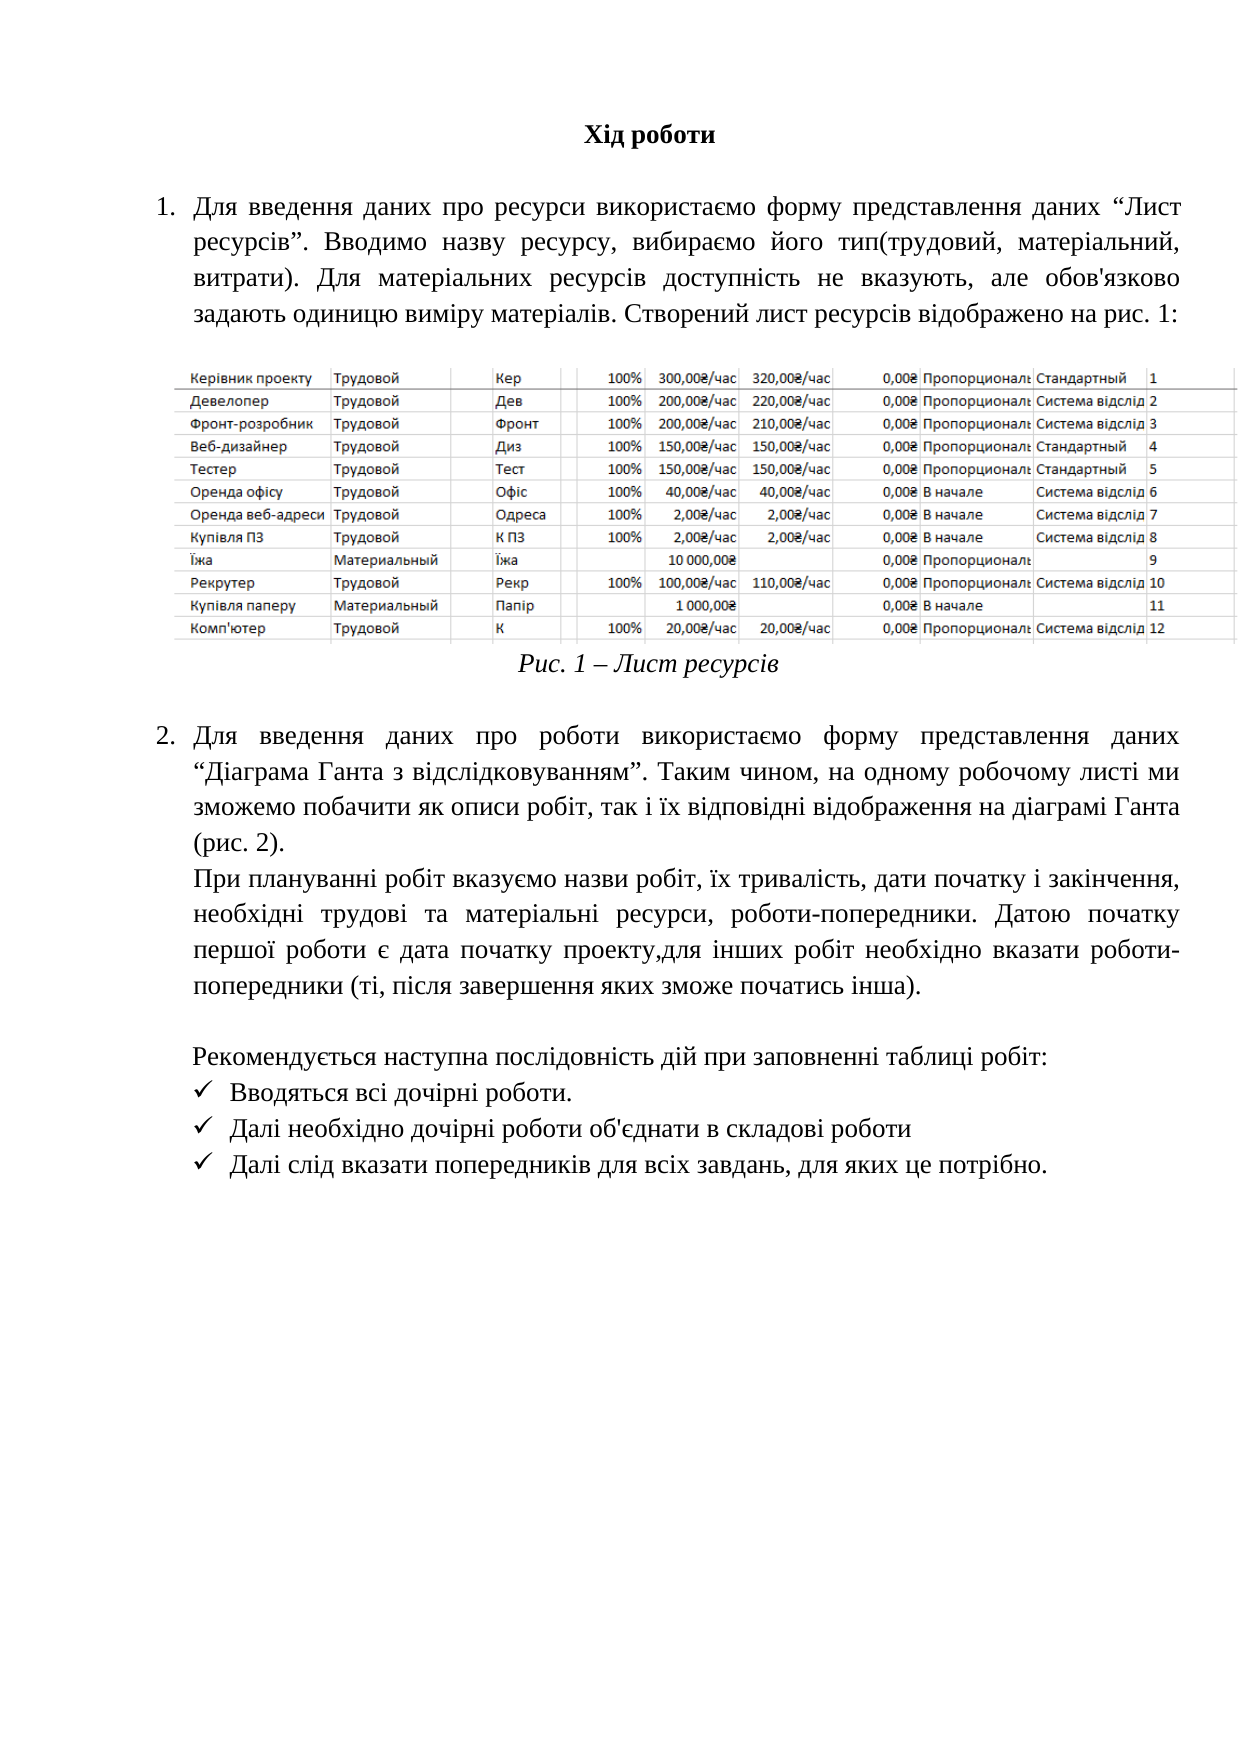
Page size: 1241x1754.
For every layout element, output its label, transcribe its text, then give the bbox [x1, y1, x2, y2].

list При плануванні робіт вказуємо назви робіт, їх тривалість, дати початку і закінчення, необхідні трудові та матеріальні ресурси, роботи-попередники. Датою початку першої роботи є дата початку проекту,для інших робіт необхідно вказати роботи-попередники (ті, після завершення яких зможе початись інша). [193, 862, 1181, 1000]
list Вводяться всі дочірні роботи. [192, 1076, 1181, 1107]
text Рис. 1 – Лист ресурсів [118, 647, 1181, 678]
list Для введення даних про роботи використаємо форму представлення даних “Діаграма Ганта з відслідковуванням”. Таким чином, на одному робочому листі ми зможемо побачити як описи робіт, так і їх відповідні відображення на діаграмі Ганта (рис. 2). [156, 719, 1181, 857]
text Хід роботи [118, 118, 1181, 149]
list Для введення даних про ресурси використаємо форму представлення даних “Лист ресурсів”. Вводимо назву ресурсу, вибираємо його тип(трудовий, матеріальний, витрати). Для матеріальних ресурсів доступність не вказують, але обов'язково задають одиницю виміру матеріалів. Створений лист ресурсів відображено на рис. 1: [156, 189, 1181, 328]
list Далі слід вказати попередників для всіх завдань, для яких це потрібно. [192, 1148, 1181, 1179]
picture [174, 368, 1238, 644]
text Рекомендується наступна послідовність дій при заповненні таблиці робіт: [192, 1040, 1181, 1072]
list Далі необхідно дочірні роботи об'єднати в складові роботи [192, 1112, 1181, 1143]
